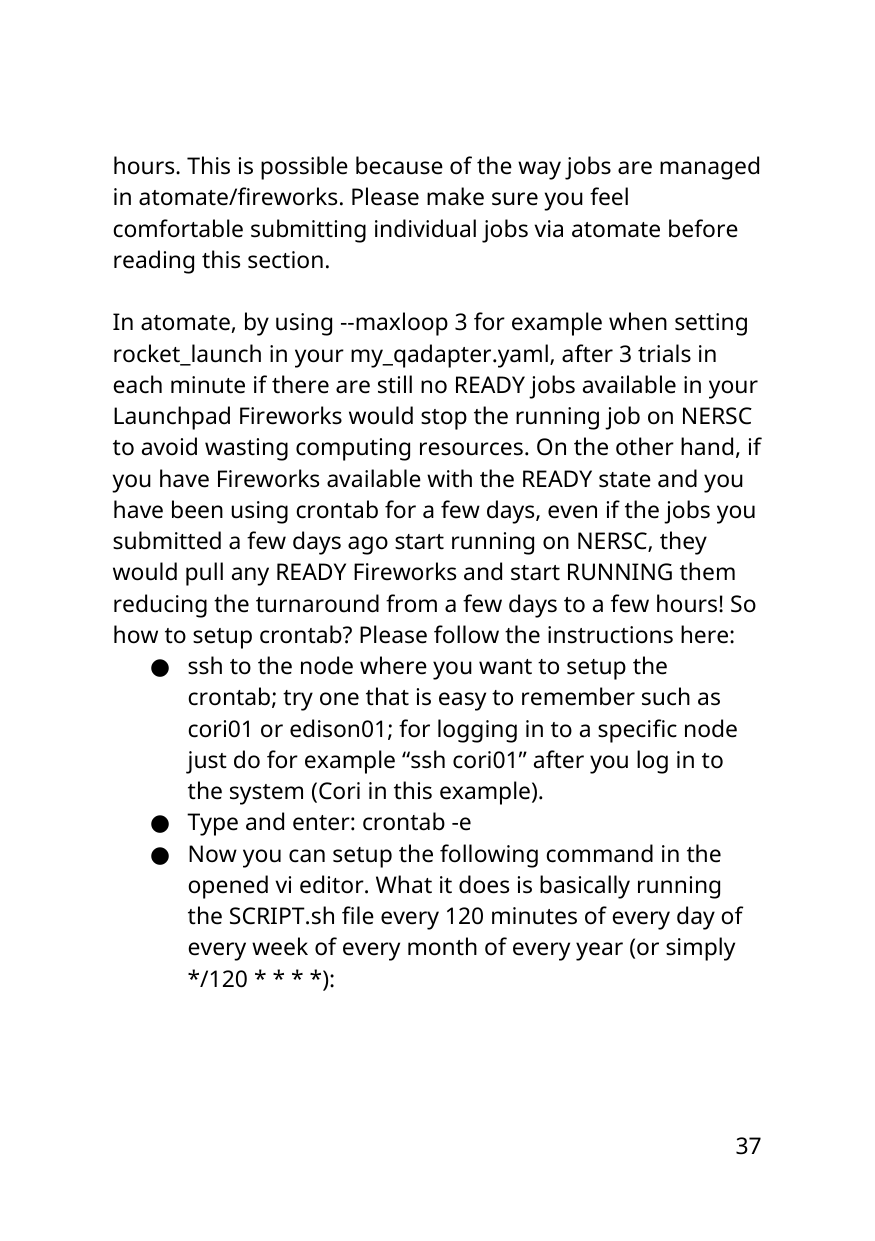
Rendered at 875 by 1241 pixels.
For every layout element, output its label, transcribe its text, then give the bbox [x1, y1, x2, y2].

list Type and enter: crontab -e [150, 806, 762, 837]
list ssh to the node where you want to setup the crontab; try one that is easy to remember such as cori01 or edison01; for logging in to a specific node just do for example “ssh cori01” after you log in to the system (Cori in this example). [150, 650, 762, 806]
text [112, 150, 762, 275]
list Now you can setup the following command in the opened vi editor. What it does is basically running the SCRIPT.sh file every 120 minutes of every day of every week of every month of every year (or simply */120 * * * *): [150, 837, 762, 1025]
text In atomate, by using --maxloop 3 for example when setting rocket_launch in your my_qadapter.yaml, after 3 trials in each minute if there are still no READY jobs available in your Launchpad Fireworks would stop the running job on NERSC to avoid wasting computing resources. On the other hand, if you have Fireworks available with the READY state and you have been using crontab for a few days, even if the jobs you submitted a few days ago start running on NERSC, they would pull any READY Fireworks and start RUNNING them reducing the turnaround from a few days to a few hours! So how to setup crontab? Please follow the instructions here: [112, 306, 762, 650]
